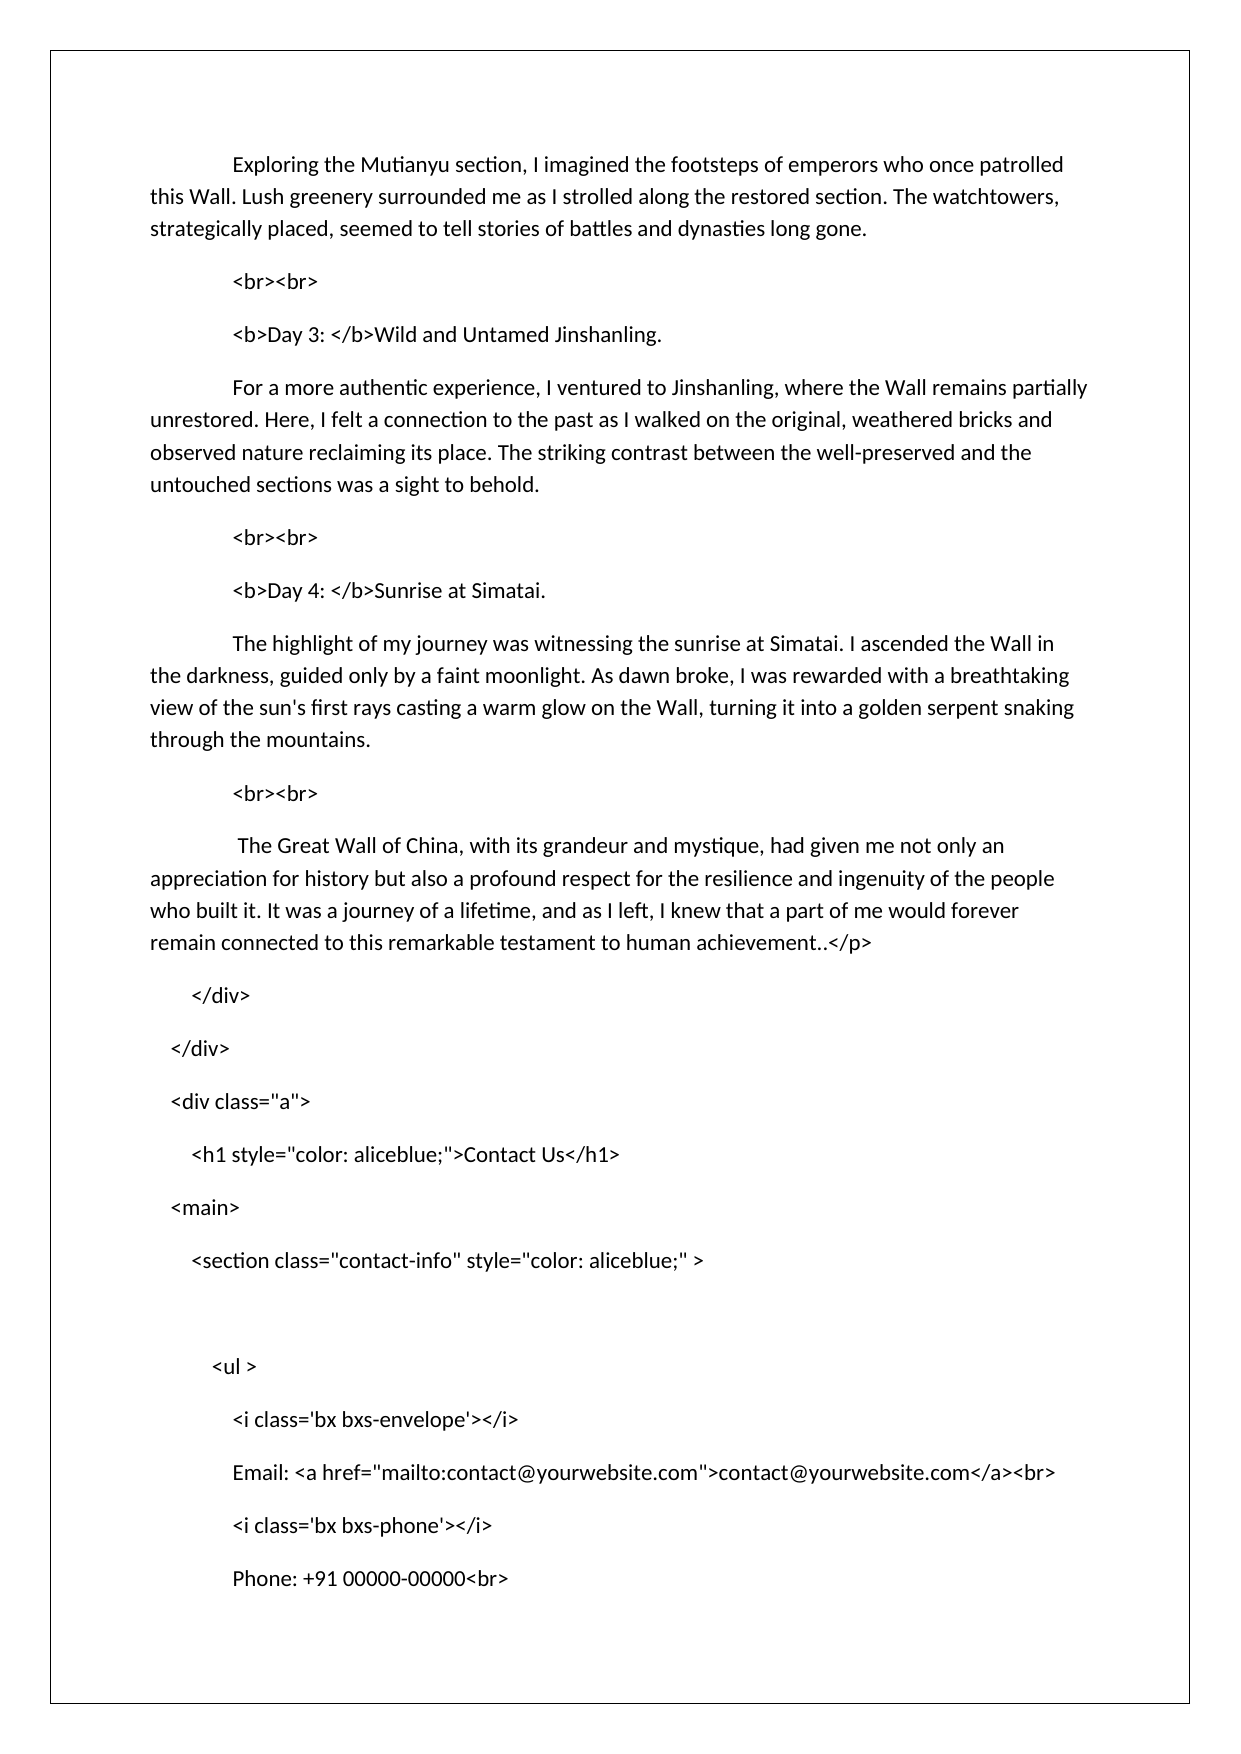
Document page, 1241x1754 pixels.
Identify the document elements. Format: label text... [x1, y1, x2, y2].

text For a more authentic experience, I ventured to Jinshanling, where the Wall remains partially unrestored. Here, I felt a connection to the past as I walked on the original, weathered bricks and observed nature reclaiming its place. The striking contrast between the well-preserved and the untouched sections was a sight to behold. [150, 373, 1090, 498]
text The Great Wall of China, with its grandeur and mystique, had given me not only an appreciation for history but also a profound respect for the resilience and ingenuity of the people who built it. It was a journey of a lifetime, and as I left, I knew that a part of me would forever remain connected to this remarkable testament to human achievement..</p> [150, 832, 1090, 956]
text <b>Day 4: </b>Sunrise at Simatai. [150, 576, 1090, 604]
text <b>Day 3: </b>Wild and Untamed Jinshanling. [150, 320, 1090, 348]
text <br><br> [150, 779, 1090, 807]
text <br><br> [150, 267, 1090, 295]
text <i class='bx bxs-phone'></i> [150, 1511, 1090, 1539]
text <ul > [150, 1352, 1090, 1380]
text <br><br> [150, 523, 1090, 551]
text <section class="contact-info" style="color: aliceblue;" > [150, 1246, 1090, 1274]
text Phone: +91 00000-00000<br> [150, 1564, 1090, 1592]
text The highlight of my journey was witnessing the sunrise at Simatai. I ascended the Wall in the darkness, guided only by a faint moonlight. As dawn broke, I was rewarded with a breathtaking view of the sun's first rays casting a warm glow on the Wall, turning it into a golden serpent snaking through the mountains. [150, 629, 1090, 754]
text </div> [150, 1034, 1090, 1062]
text </div> [150, 981, 1090, 1009]
text Email: <a href="mailto:contact@yourwebsite.com">contact@yourwebsite.com</a><br> [150, 1458, 1090, 1486]
text <h1 style="color: aliceblue;">Contact Us</h1> [150, 1140, 1090, 1168]
text <div class="a"> [150, 1087, 1090, 1115]
text <i class='bx bxs-envelope'></i> [150, 1405, 1090, 1433]
text Exploring the Mutianyu section, I imagined the footsteps of emperors who once patrolled this Wall. Lush greenery surrounded me as I strolled along the restored section. The watchtowers, strategically placed, seemed to tell stories of battles and dynasties long gone. [150, 150, 1090, 242]
text <main> [150, 1193, 1090, 1221]
